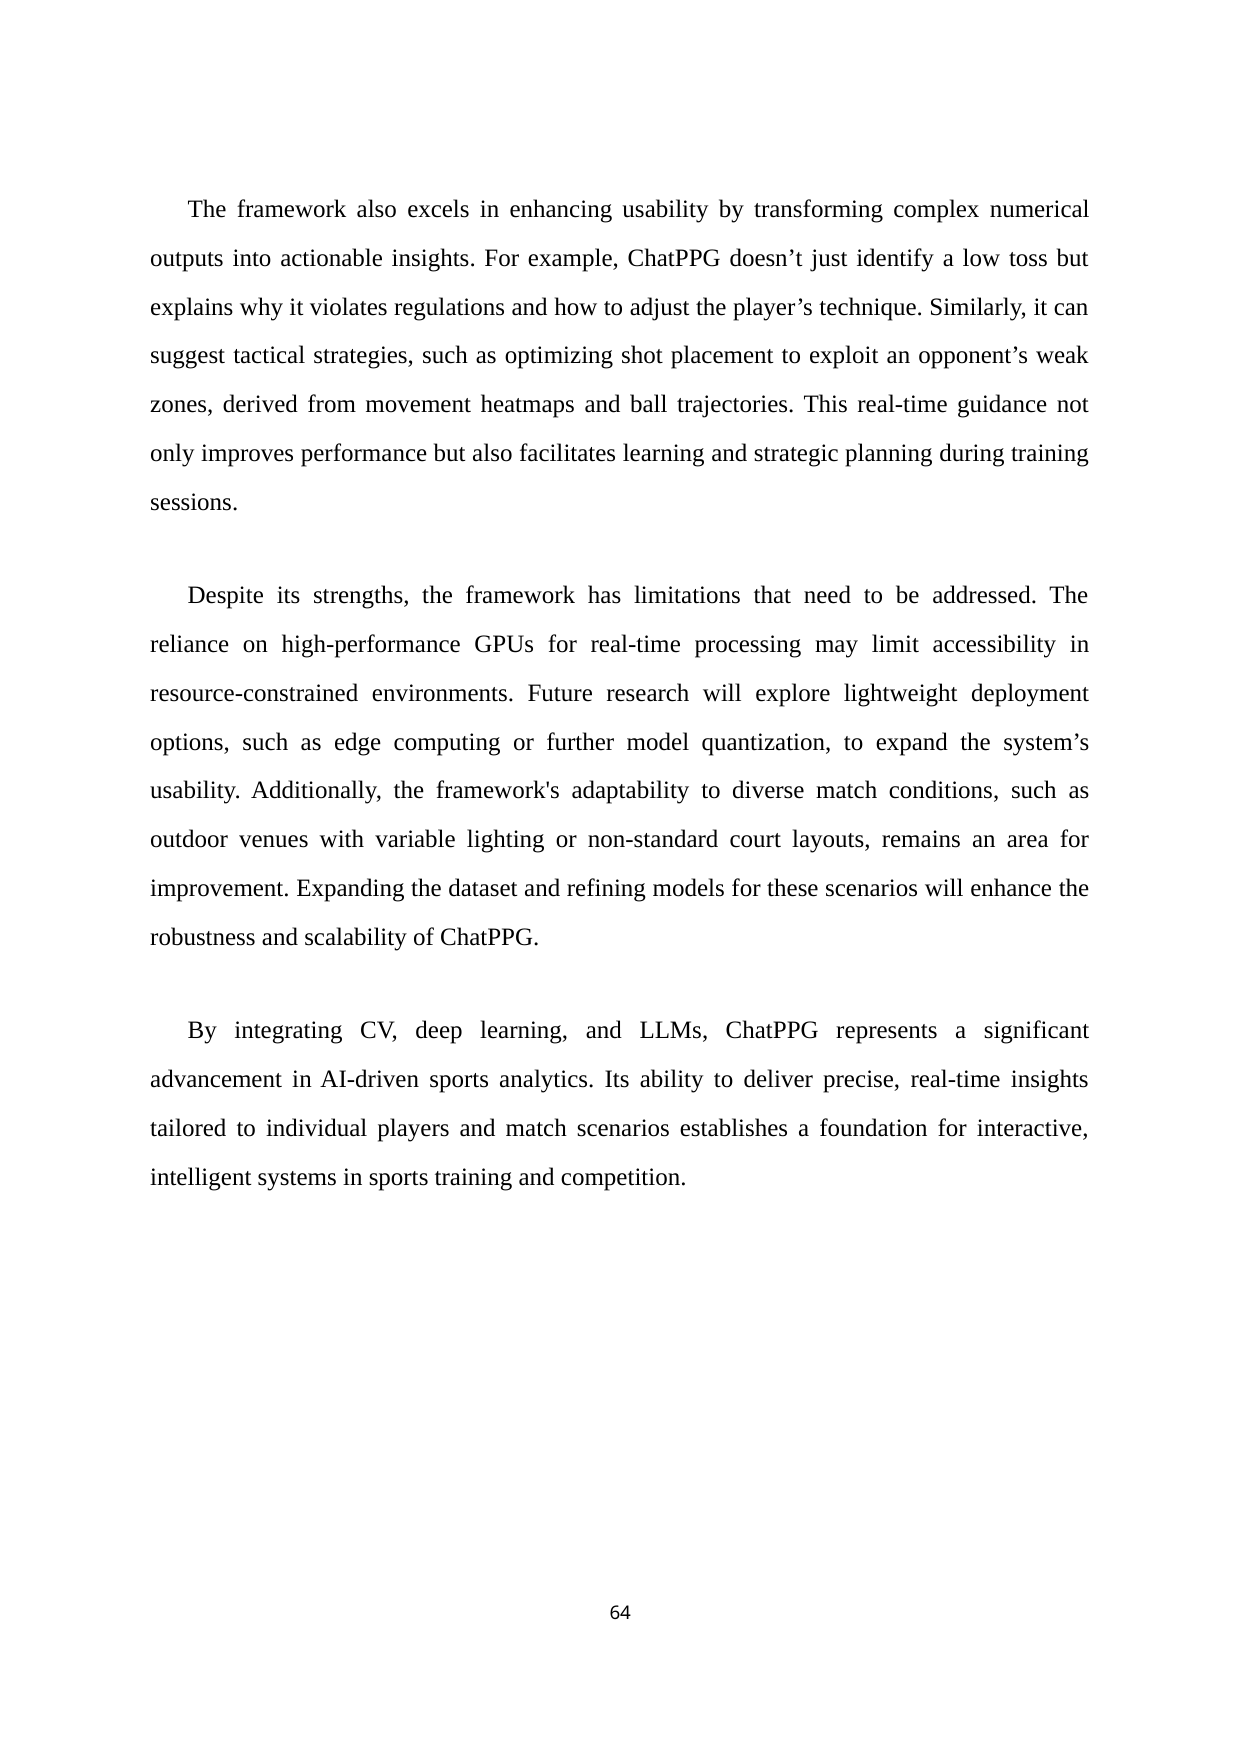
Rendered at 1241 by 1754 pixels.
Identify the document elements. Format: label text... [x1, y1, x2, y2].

text Despite its strengths, the framework has limitations that need to be addressed. The reliance on high-performance GPUs for real-time processing may limit accessibility in resource-constrained environments. Future research will explore lightweight deployment options, such as edge computing or further model quantization, to expand the system’s usability. Additionally, the framework's adaptability to diverse match conditions, such as outdoor venues with variable lighting or non-standard court layouts, remains an area for improvement. Expanding the dataset and refining models for these scenarios will enhance the robustness and scalability of ChatPPG. [150, 578, 1090, 952]
text By integrating CV, deep learning, and LLMs, ChatPPG represents a significant advancement in AI-driven sports analytics. Its ability to deliver precise, real-time insights tailored to individual players and match scenarios establishes a foundation for interactive, intelligent systems in sports training and competition. [150, 1013, 1090, 1192]
text The framework also excels in enhancing usability by transforming complex numerical outputs into actionable insights. For example, ChatPPG doesn’t just identify a low toss but explains why it violates regulations and how to adjust the player’s technique. Similarly, it can suggest tactical strategies, such as optimizing shot placement to exploit an opponent’s weak zones, derived from movement heatmaps and ball trajectories. This real-time guidance not only improves performance but also facilitates learning and strategic planning during training sessions. [150, 192, 1090, 517]
